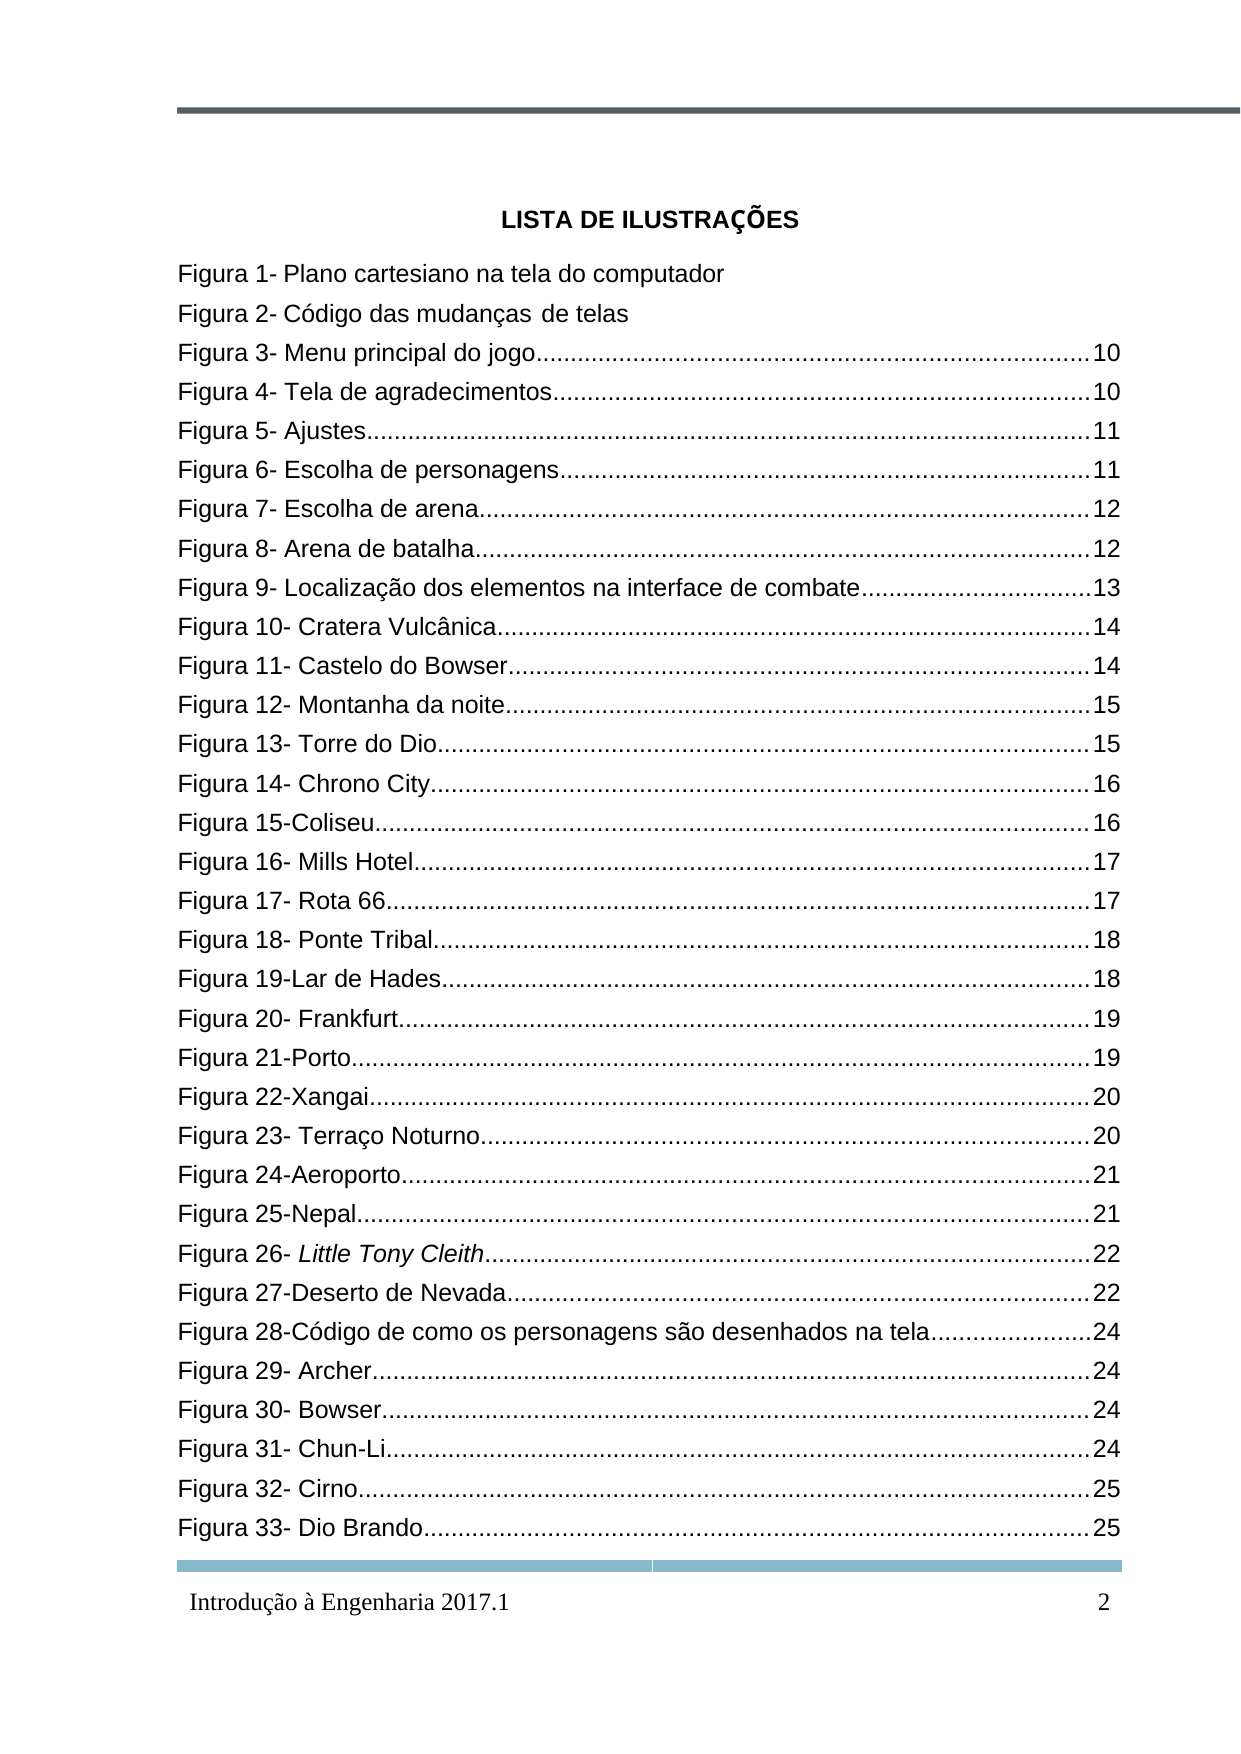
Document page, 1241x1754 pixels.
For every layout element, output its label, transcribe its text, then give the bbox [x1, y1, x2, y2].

text Figura 10- Cratera Vulcânica 14 [177, 612, 1122, 641]
text Figura 7- Escolha de arena 12 [177, 494, 1122, 523]
text LISTA DE ILUSTRAÇÕES [177, 202, 1123, 236]
text Figura 32- Cirno 25 [177, 1474, 1122, 1502]
text Figura 19-Lar de Hades 18 [177, 964, 1122, 993]
text Figura 26- Little Tony Cleith 22 [177, 1239, 1122, 1267]
text Figura 8- Arena de batalha 12 [177, 534, 1122, 562]
text Figura 30- Bowser 24 [177, 1395, 1122, 1424]
text Figura 29- Archer 24 [177, 1356, 1122, 1385]
text Figura 13- Torre do Dio 15 [177, 729, 1122, 758]
text Figura 3- Menu principal do jogo 10 [177, 338, 1122, 367]
text Figura 9- Localização dos elementos na interface de combate 13 [177, 573, 1122, 602]
text Figura 5- Ajustes 11 [177, 416, 1122, 445]
text Figura 22-Xangai 20 [177, 1082, 1122, 1111]
text Figura 31- Chun-Li 24 [177, 1434, 1122, 1463]
text Figura 12- Montanha da noite 15 [177, 690, 1122, 719]
text Figura 20- Frankfurt 19 [177, 1004, 1122, 1032]
text Figura 2- Código das mudanças de telas 10 [177, 299, 1122, 327]
text Figura 1- Plano cartesiano na tela do computador 10 [177, 259, 1122, 288]
text Figura 11- Castelo do Bowser 14 [177, 651, 1122, 680]
text Figura 23- Terraço Noturno 20 [177, 1121, 1122, 1150]
text Figura 24-Aeroporto 21 [177, 1160, 1122, 1189]
text Figura 6- Escolha de personagens 11 [177, 455, 1122, 484]
text Figura 17- Rota 66 17 [177, 886, 1122, 915]
text Figura 15-Coliseu 16 [177, 808, 1122, 837]
text Figura 14- Chrono City 16 [177, 769, 1122, 797]
text Figura 28-Código de como os personagens são desenhados na tela 24 [177, 1317, 1122, 1346]
text Figura 16- Mills Hotel 17 [177, 847, 1122, 876]
text Figura 21-Porto 19 [177, 1043, 1122, 1072]
text Figura 33- Dio Brando 25 [177, 1513, 1122, 1542]
text Figura 18- Ponte Tribal 18 [177, 925, 1122, 954]
text Figura 27-Deserto de Nevada 22 [177, 1278, 1122, 1307]
text Figura 25-Nepal 21 [177, 1199, 1122, 1228]
text Figura 4- Tela de agradecimentos 10 [177, 377, 1122, 406]
